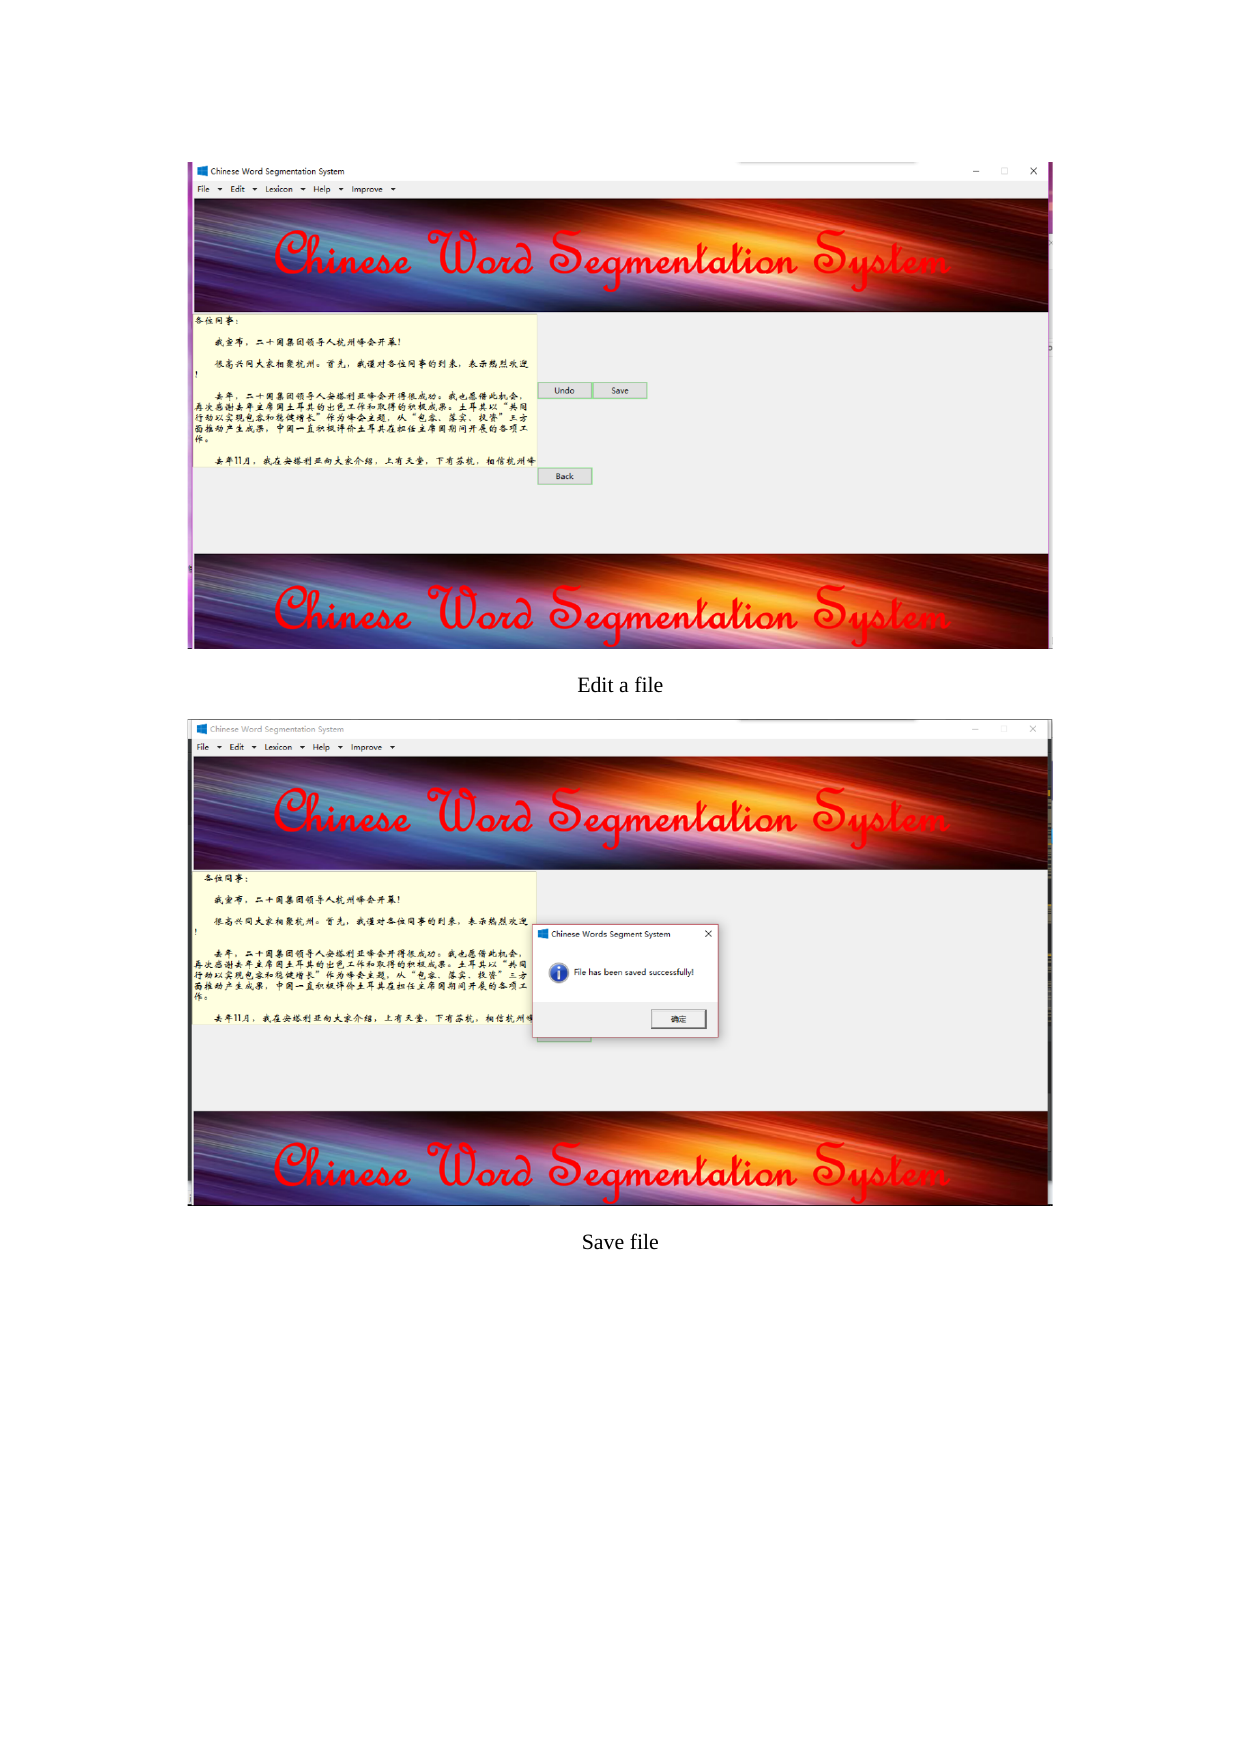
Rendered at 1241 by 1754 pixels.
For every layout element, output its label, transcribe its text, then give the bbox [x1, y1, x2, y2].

picture [187, 162, 1053, 649]
text Save file [187, 1225, 1053, 1258]
text Edit a file [187, 668, 1053, 701]
picture [187, 719, 1053, 1206]
